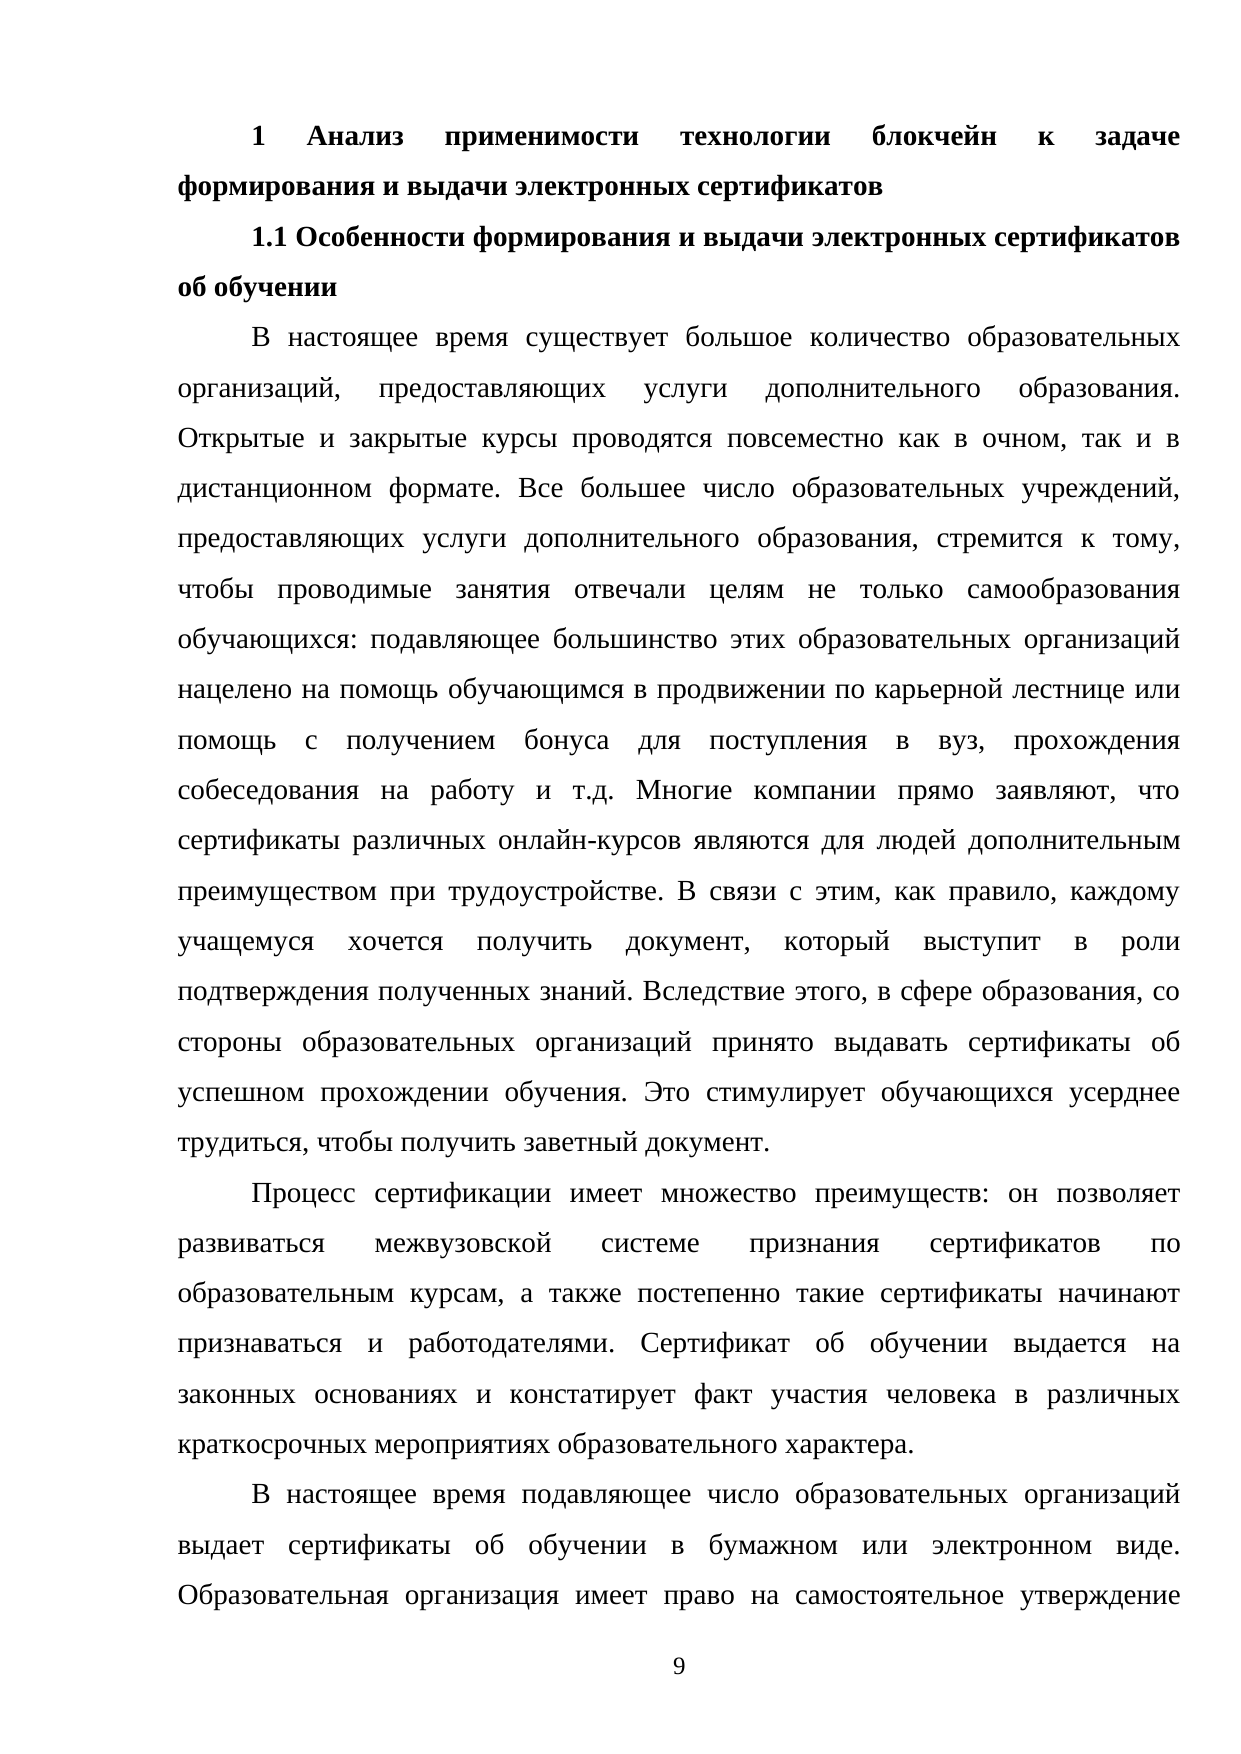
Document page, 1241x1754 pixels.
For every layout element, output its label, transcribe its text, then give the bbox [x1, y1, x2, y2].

subtitle 1 Анализ применимости технологии блокчейн к задаче формирования и выдачи электронных сертификатов [177, 118, 1181, 202]
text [177, 1477, 1181, 1611]
text Процесс сертификации имеет множество преимуществ: он позволяет развиваться межвузовской системе признания сертификатов по образовательным курсам, а также постепенно такие сертификаты начинают признаваться и работодателями. Сертификат об обучении выдается на законных основаниях и констатирует факт участия человека в различных краткосрочных мероприятиях образовательного характера. [177, 1175, 1181, 1460]
text В настоящее время существует большое количество образовательных организаций, предоставляющих услуги дополнительного образования. Открытые и закрытые курсы проводятся повсеместно как в очном, так и в дистанционном формате. Все большее число образовательных учреждений, предоставляющих услуги дополнительного образования, стремится к тому, чтобы проводимые занятия отвечали целям не только самообразования обучающихся: подавляющее большинство этих образовательных организаций нацелено на помощь обучающимся в продвижении по карьерной лестнице или помощь с получением бонуса для поступления в вуз, прохождения собеседования на работу и т.д. Многие компании прямо заявляют, что сертификаты различных онлайн‑курсов являются для людей дополнительным преимуществом при трудоустройстве. В связи с этим, как правило, каждому учащемуся хочется получить документ, который выступит в роли подтверждения полученных знаний. Вследствие этого, в сфере образования, со стороны образовательных организаций принято выдавать сертификаты об успешном прохождении обучения. Это стимулирует обучающихся усерднее трудиться, чтобы получить заветный документ. [177, 319, 1181, 1158]
subtitle 1.1 Особенности формирования и выдачи электронных сертификатов об обучении [177, 219, 1181, 303]
